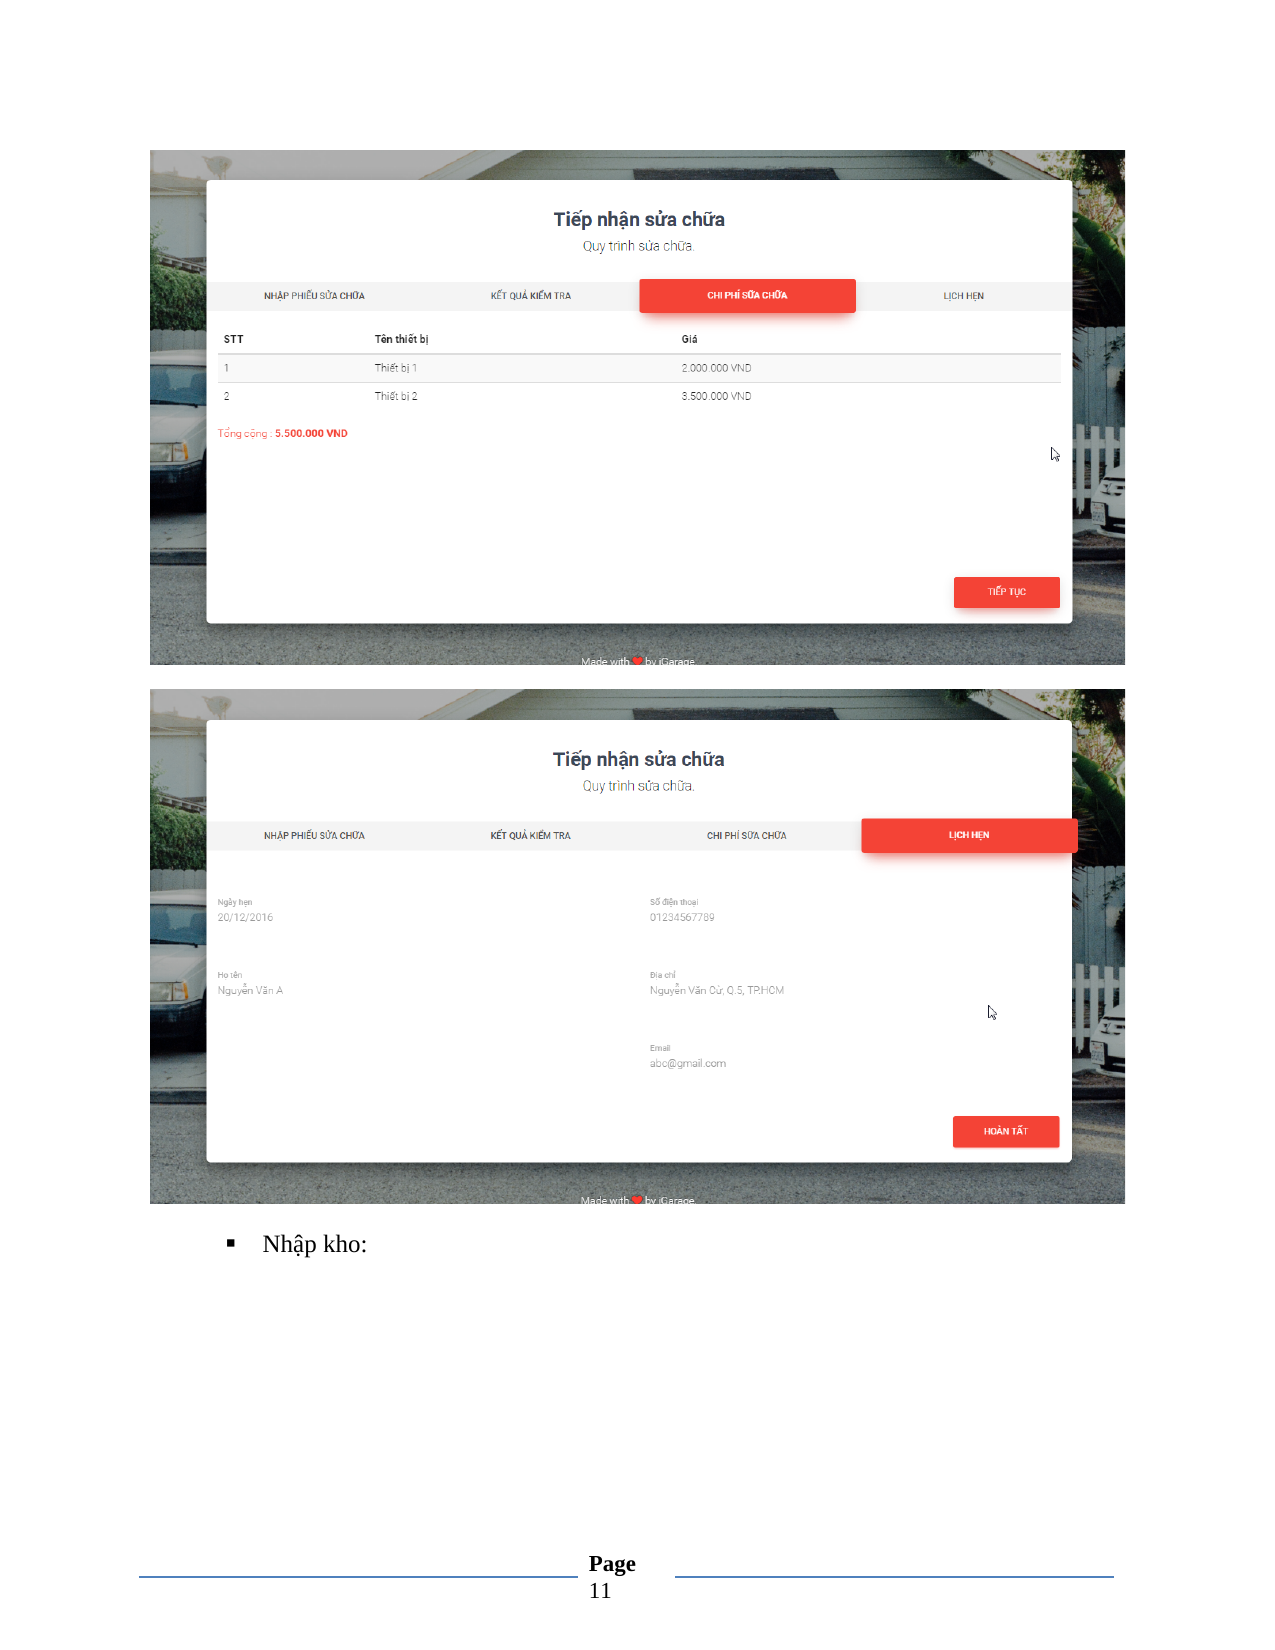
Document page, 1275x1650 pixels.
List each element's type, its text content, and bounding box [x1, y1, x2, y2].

list Nhập kho: [225, 1229, 1125, 1257]
picture [150, 689, 1125, 1204]
picture [150, 150, 1125, 665]
